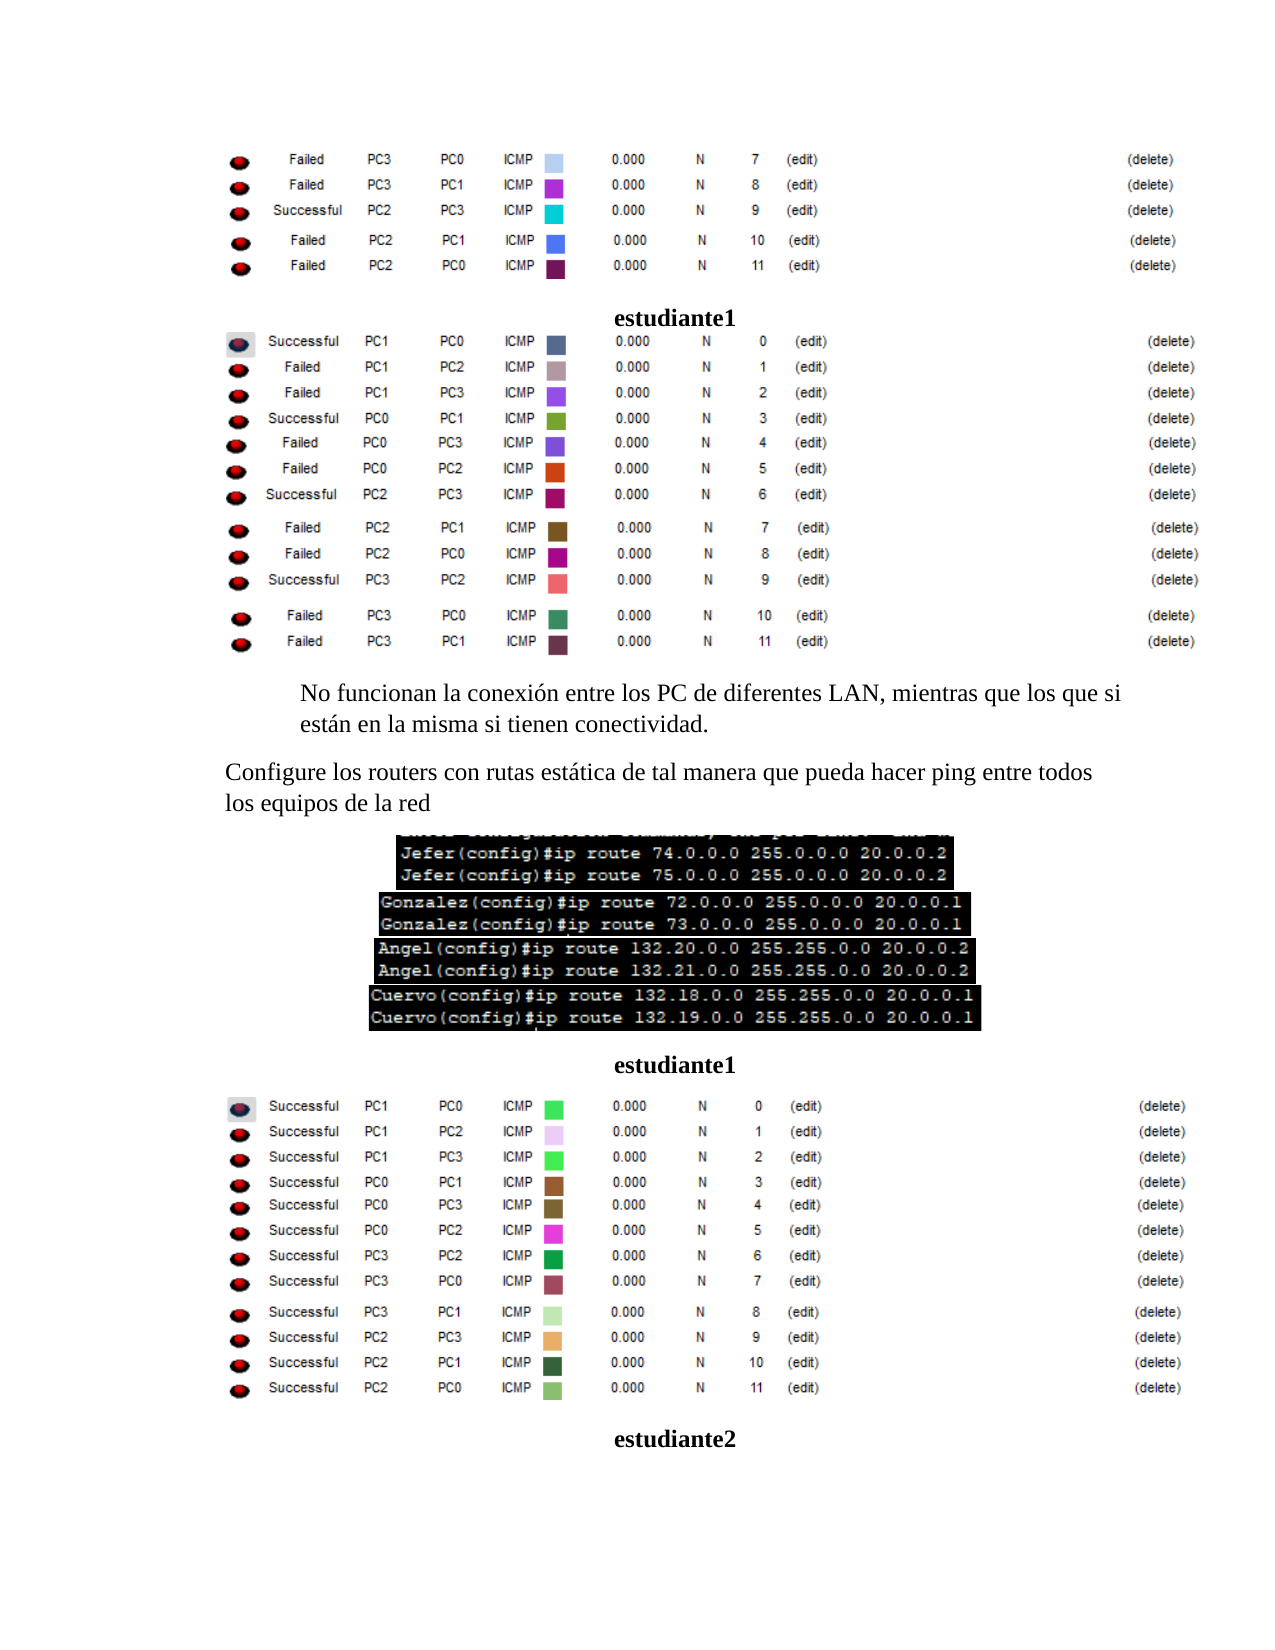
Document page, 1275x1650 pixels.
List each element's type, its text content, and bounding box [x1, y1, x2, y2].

picture [225, 1097, 1188, 1196]
picture [225, 432, 1200, 510]
picture [368, 985, 982, 1031]
picture [378, 892, 972, 936]
picture [396, 835, 954, 890]
picture [225, 1197, 1189, 1296]
text Configure los routers con rutas estática de tal manera que pueda hacer ping entre todos los equipos de la red [225, 757, 1125, 816]
text estudiante1 [225, 303, 1125, 332]
picture [225, 230, 1182, 279]
text No funcionan la conexión entre los PC de diferentes LAN, mientras que los que si están en la misma si tienen conectividad. [300, 678, 1125, 738]
picture [374, 938, 976, 984]
text estudiante1 [225, 1050, 1125, 1078]
text estudiante2 [225, 1424, 1125, 1453]
picture [225, 605, 1200, 659]
picture [225, 332, 1200, 430]
picture [225, 517, 1200, 599]
picture [225, 150, 1177, 224]
picture [225, 1303, 1186, 1400]
